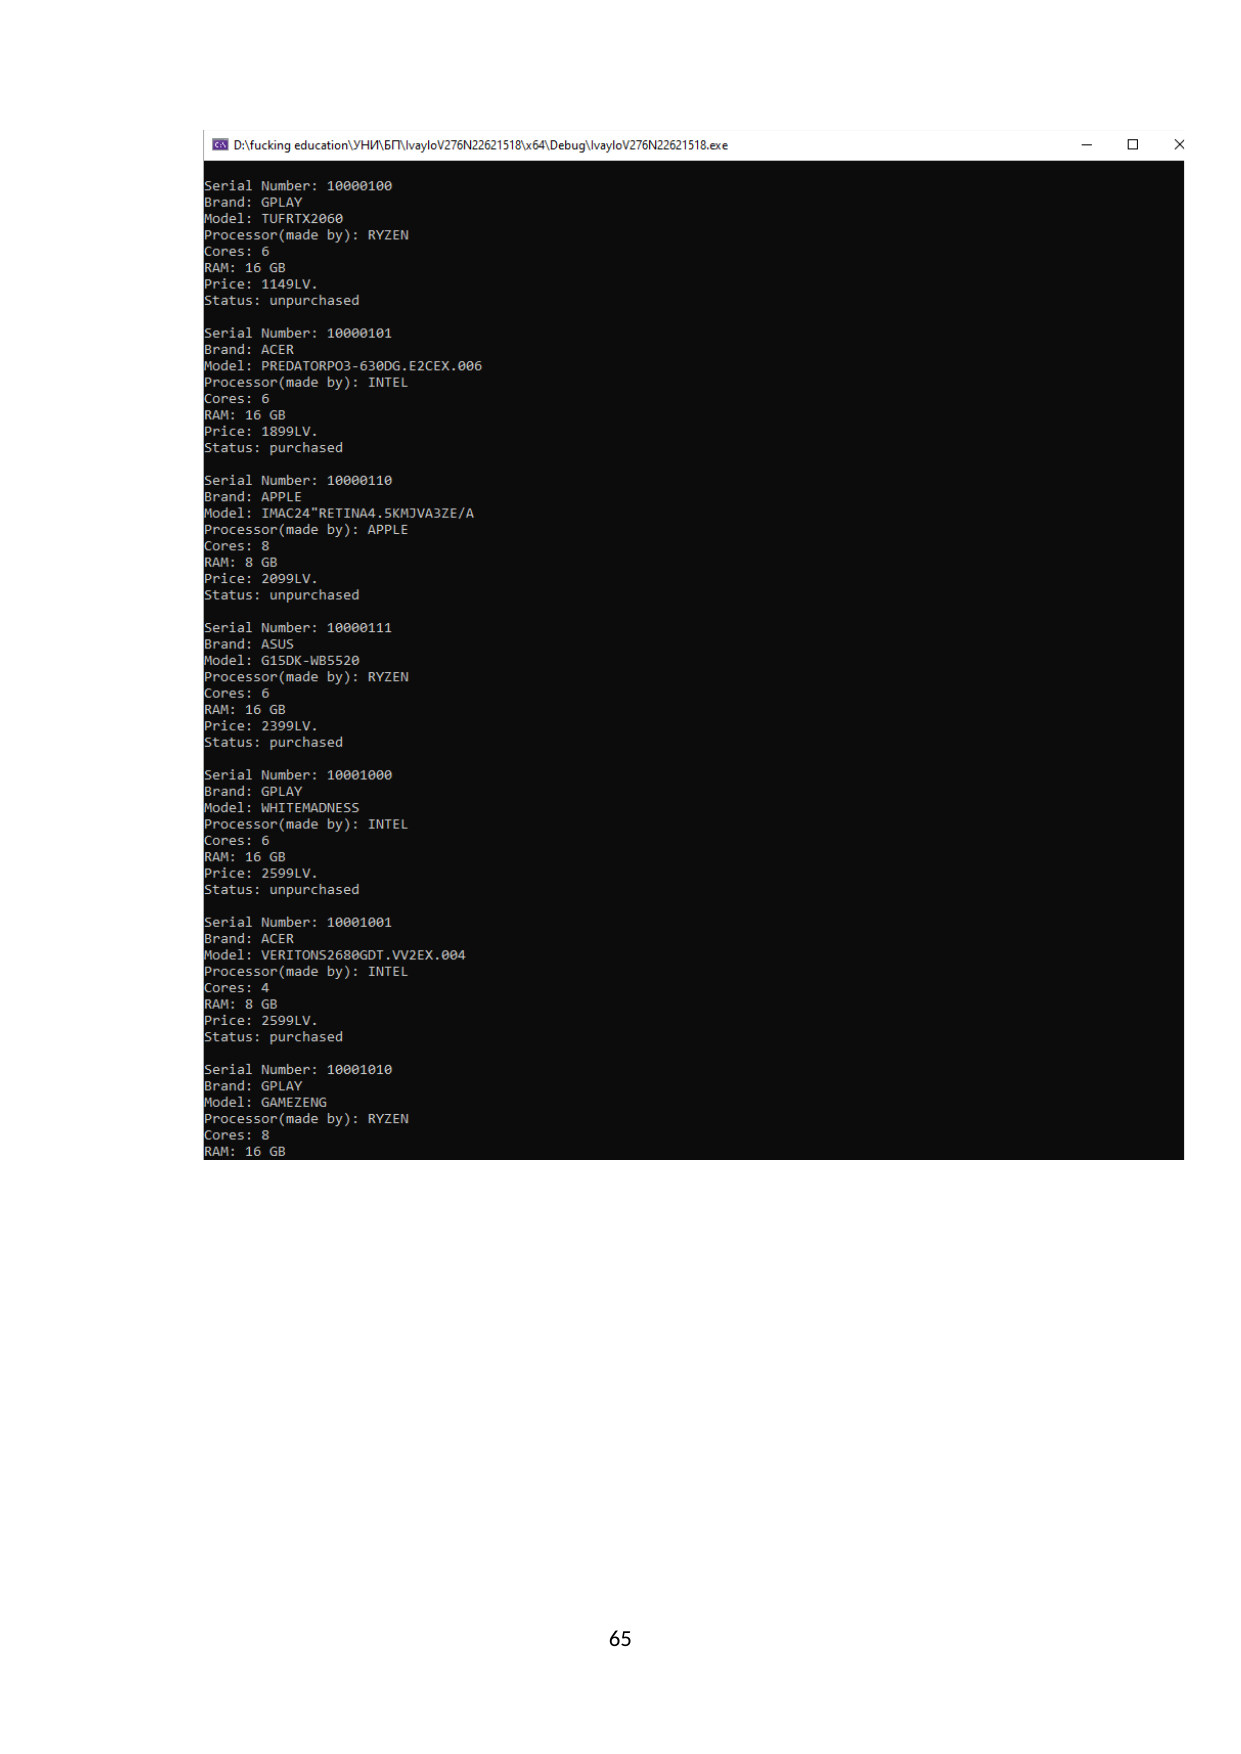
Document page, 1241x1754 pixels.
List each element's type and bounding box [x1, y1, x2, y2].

picture [203, 130, 1185, 1160]
